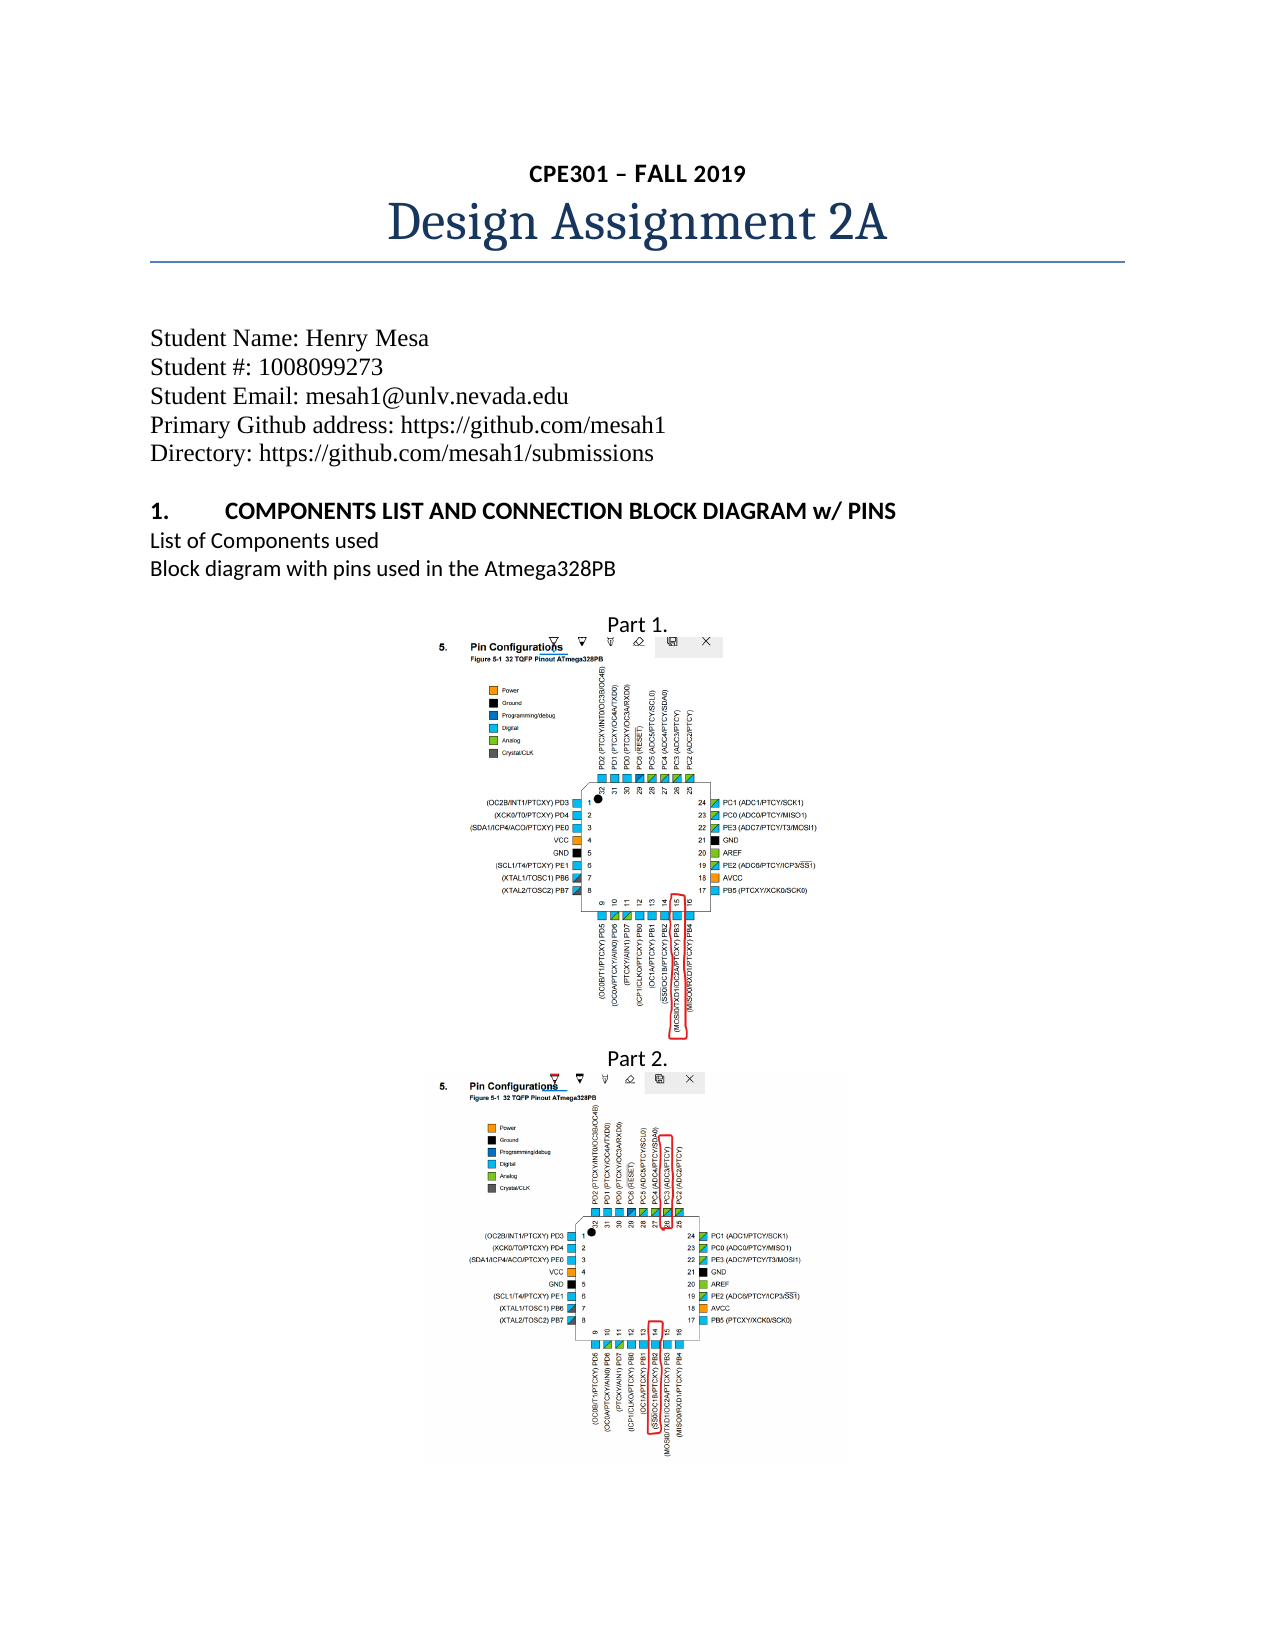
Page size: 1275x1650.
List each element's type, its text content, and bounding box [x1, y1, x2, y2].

list COMPONENTS LIST AND CONNECTION BLOCK DIAGRAM w/ PINS [150, 495, 1125, 526]
picture [422, 1072, 853, 1466]
picture [430, 637, 845, 1044]
text Student Email: mesah1@unlv.nevada.edu [150, 381, 1125, 410]
text CPE301 – fall 2019 [150, 150, 1125, 191]
text Block diagram with pins used in the Atmega328PB [150, 554, 1125, 582]
title Design Assignment 2A [150, 191, 1125, 261]
text Primary Github address: https://github.com/mesah1 [150, 410, 1125, 438]
text Part 1. [150, 610, 1125, 638]
text Student #: 1008099273 [150, 352, 1125, 381]
text Part 2. [150, 1044, 1125, 1072]
text List of Components used [150, 526, 1125, 554]
text Directory: https://github.com/mesah1/submissions [150, 438, 1125, 467]
text Student Name: Henry Mesa [150, 323, 1125, 352]
